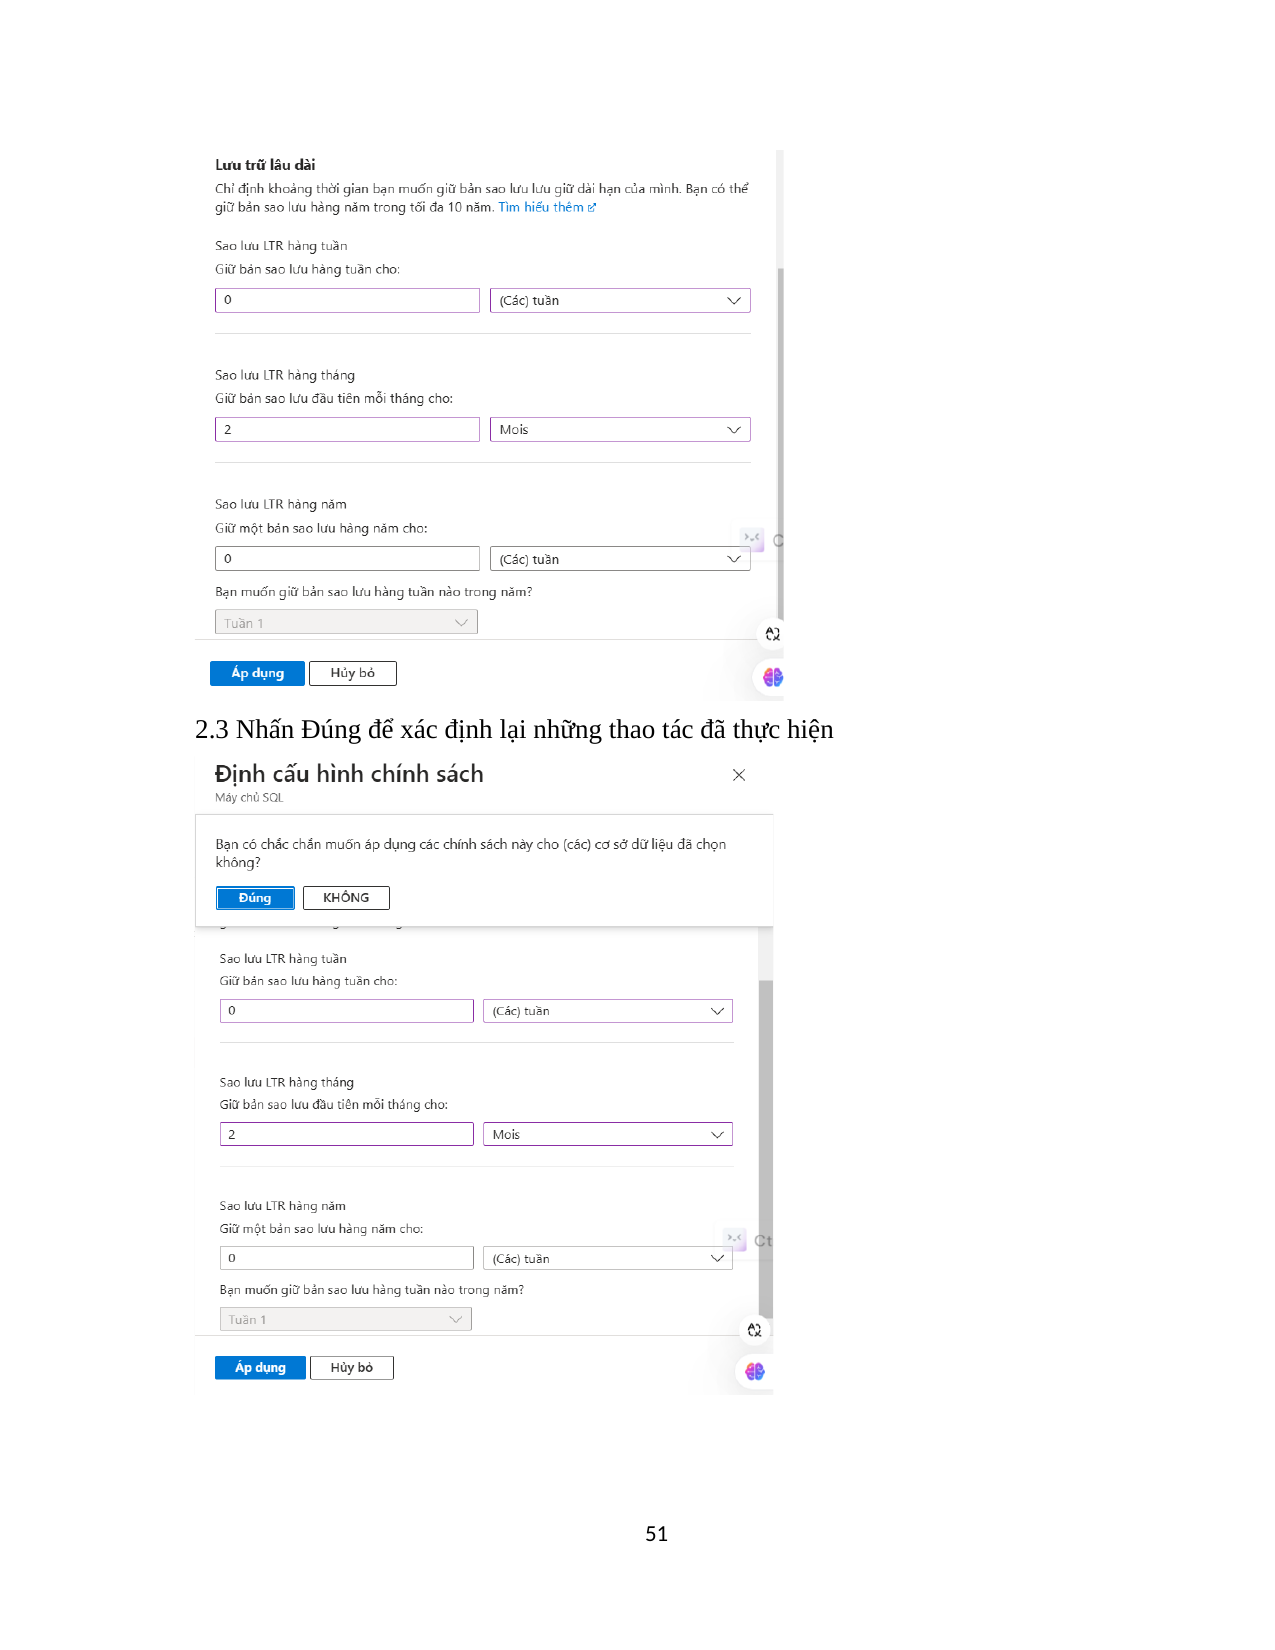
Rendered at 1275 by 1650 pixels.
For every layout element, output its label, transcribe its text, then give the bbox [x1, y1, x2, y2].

picture [194, 150, 784, 701]
picture [194, 756, 774, 1395]
text 2.3 Nhấn Đúng để xác định lại những thao tác đã thực hiện [150, 713, 1163, 744]
